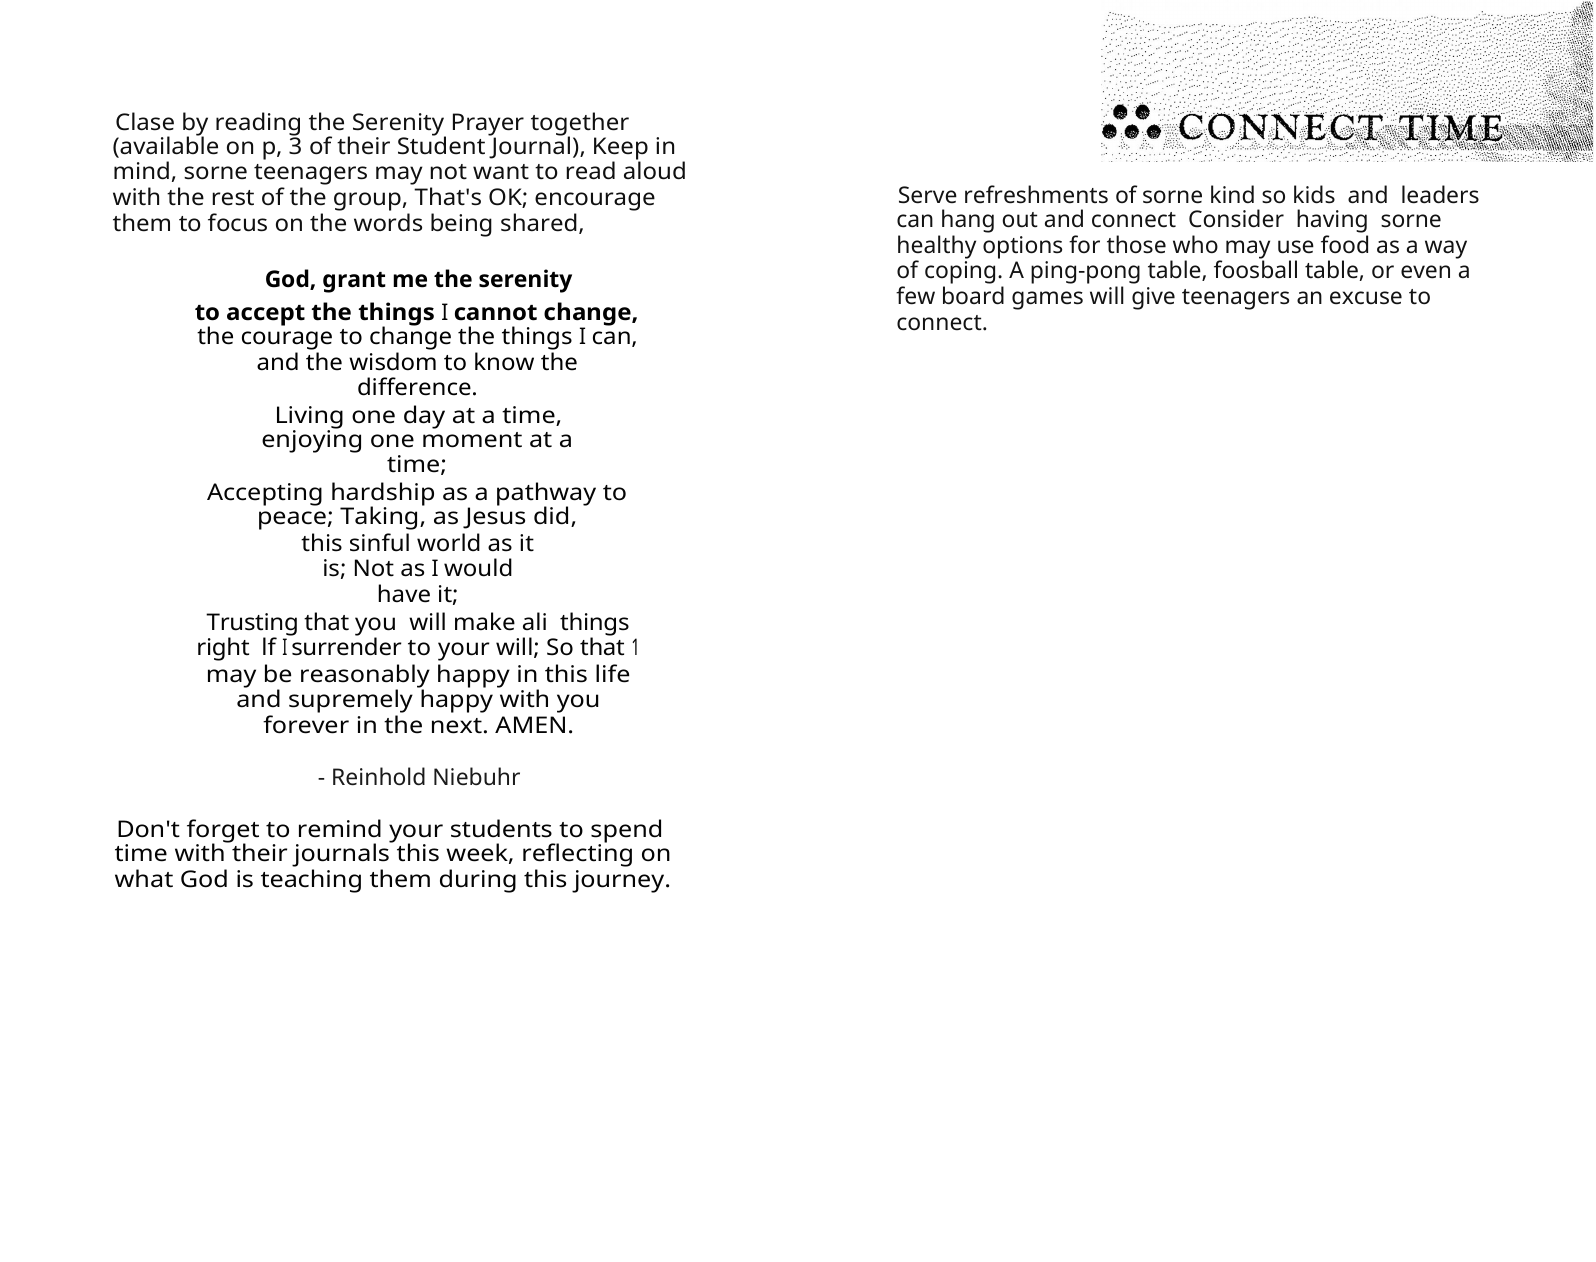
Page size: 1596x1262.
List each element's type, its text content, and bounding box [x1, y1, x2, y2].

text Don't forget to remind your students to spend time with their journals this week, reflecting on what God is teaching them during this journey. [114, 816, 703, 894]
text to accept the things I cannot change, the courage to change the things I can, and the wisdom to know the difference. [193, 300, 640, 403]
text - Reinhold Niebuhr [175, 761, 663, 792]
picture [1101, 0, 1594, 162]
text Trusting that you will make ali things right lf I surrender to your will; So that 1 [190, 609, 646, 662]
text God, grant me the serenity [175, 263, 662, 295]
text Clase by reading the Serenity Prayer together (available on p, 3 of their Student Journal), Keep in mind, sorne teenagers may not want to read aloud with the rest of the group, That's OK; encourage them to focus on the words being shared, [112, 110, 703, 238]
text this sinful world as it is; Not as I would have it; [292, 531, 543, 609]
text may be reasonably happy in this life and supremely happy with you forever in the next. AMEN. [201, 662, 636, 740]
text Living one day at a time, enjoying one moment at a time; [239, 403, 595, 479]
text Serve refreshments of sorne kind so kids and leaders can hang out and connect Consider having sorne healthy options for those who may use food as a way of coping. A ping-pong table, foosball table, or even a few board games will give teenagers an excuse to connect. [896, 183, 1488, 337]
text Accepting hardship as a pathway to peace; Taking, as Jesus did, [175, 480, 659, 531]
